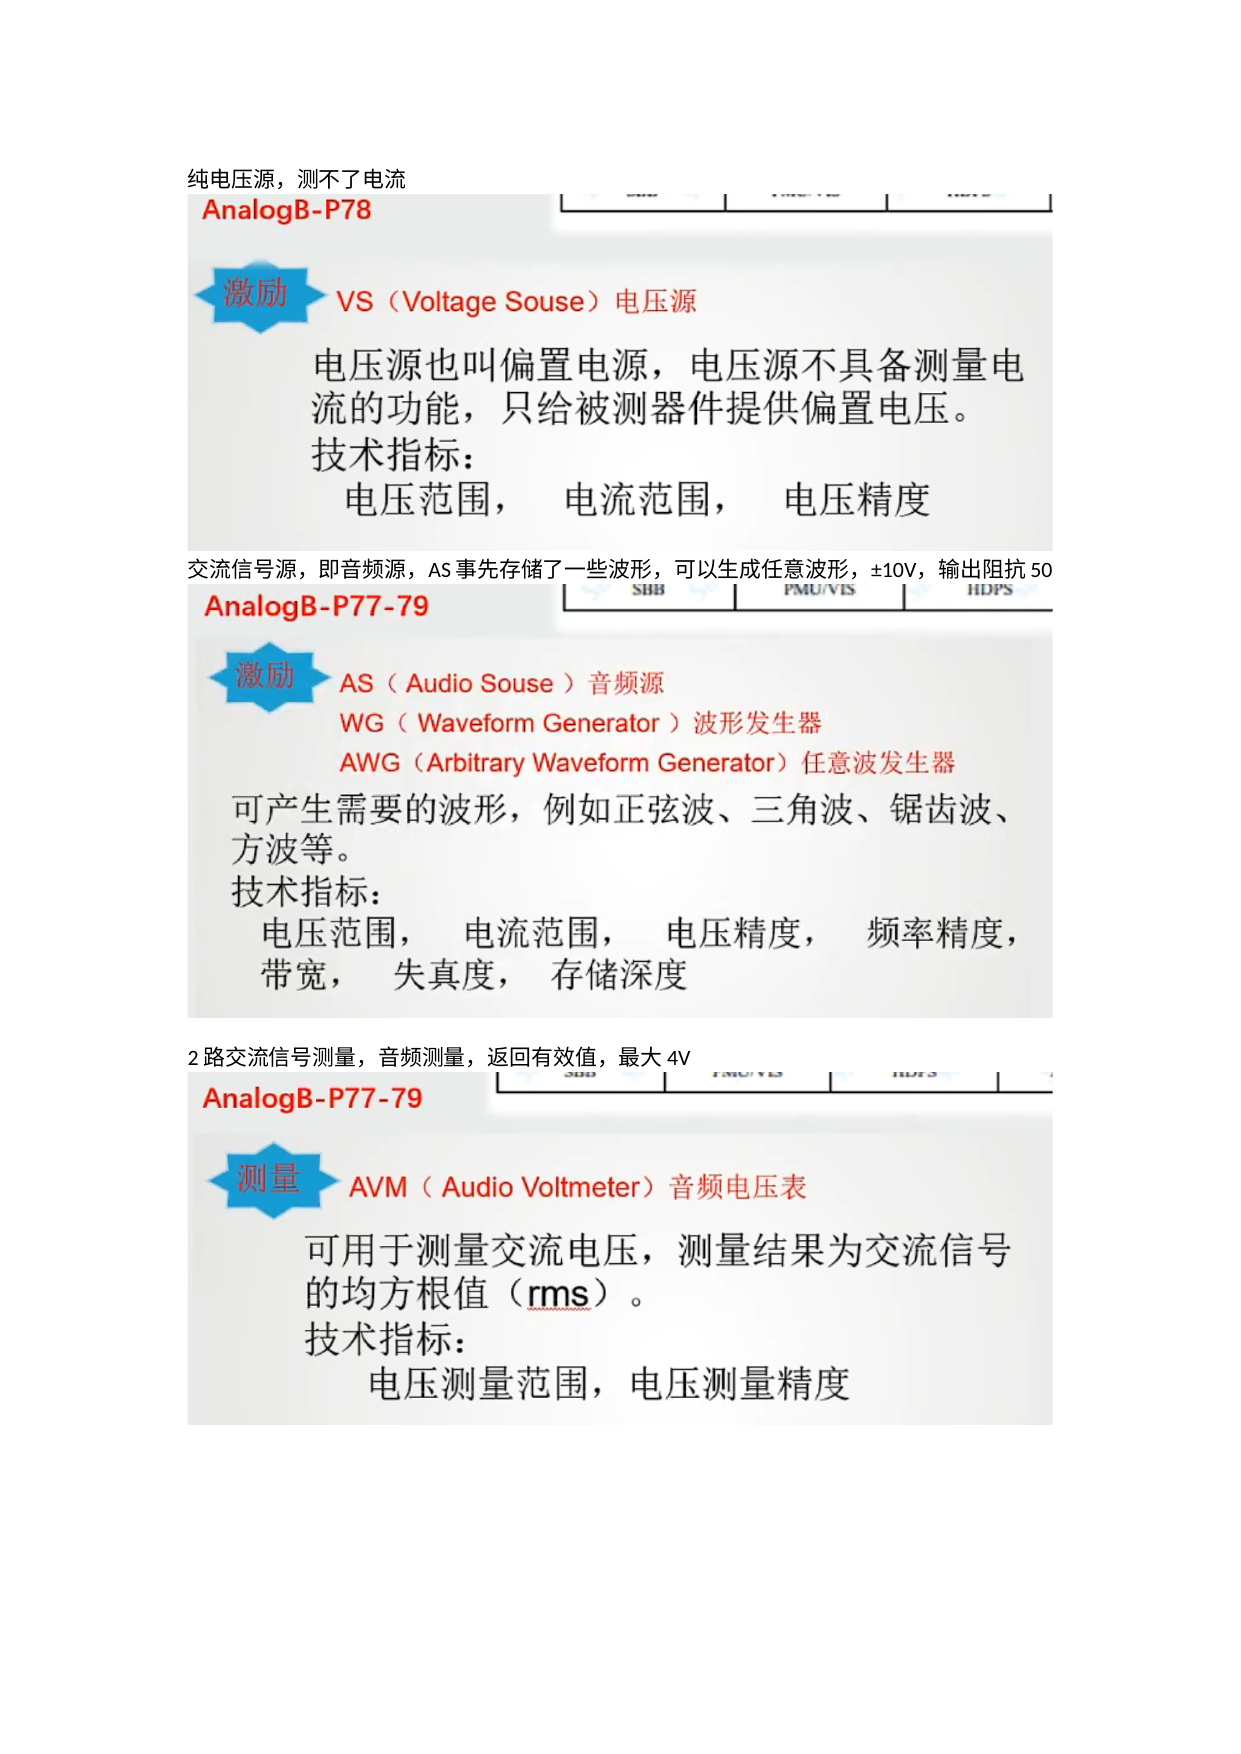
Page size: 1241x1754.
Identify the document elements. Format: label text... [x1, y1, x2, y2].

picture [187, 584, 1053, 1018]
text 2路交流信号测量，音频测量，返回有效值，最大4V [187, 1039, 1053, 1072]
picture [187, 194, 1053, 551]
text 交流信号源，即音频源，AS事先存储了一些波形，可以生成任意波形，±10V，输出阻抗50 [187, 552, 1053, 584]
text 纯电压源，测不了电流 [187, 162, 1053, 194]
picture [187, 1072, 1053, 1425]
